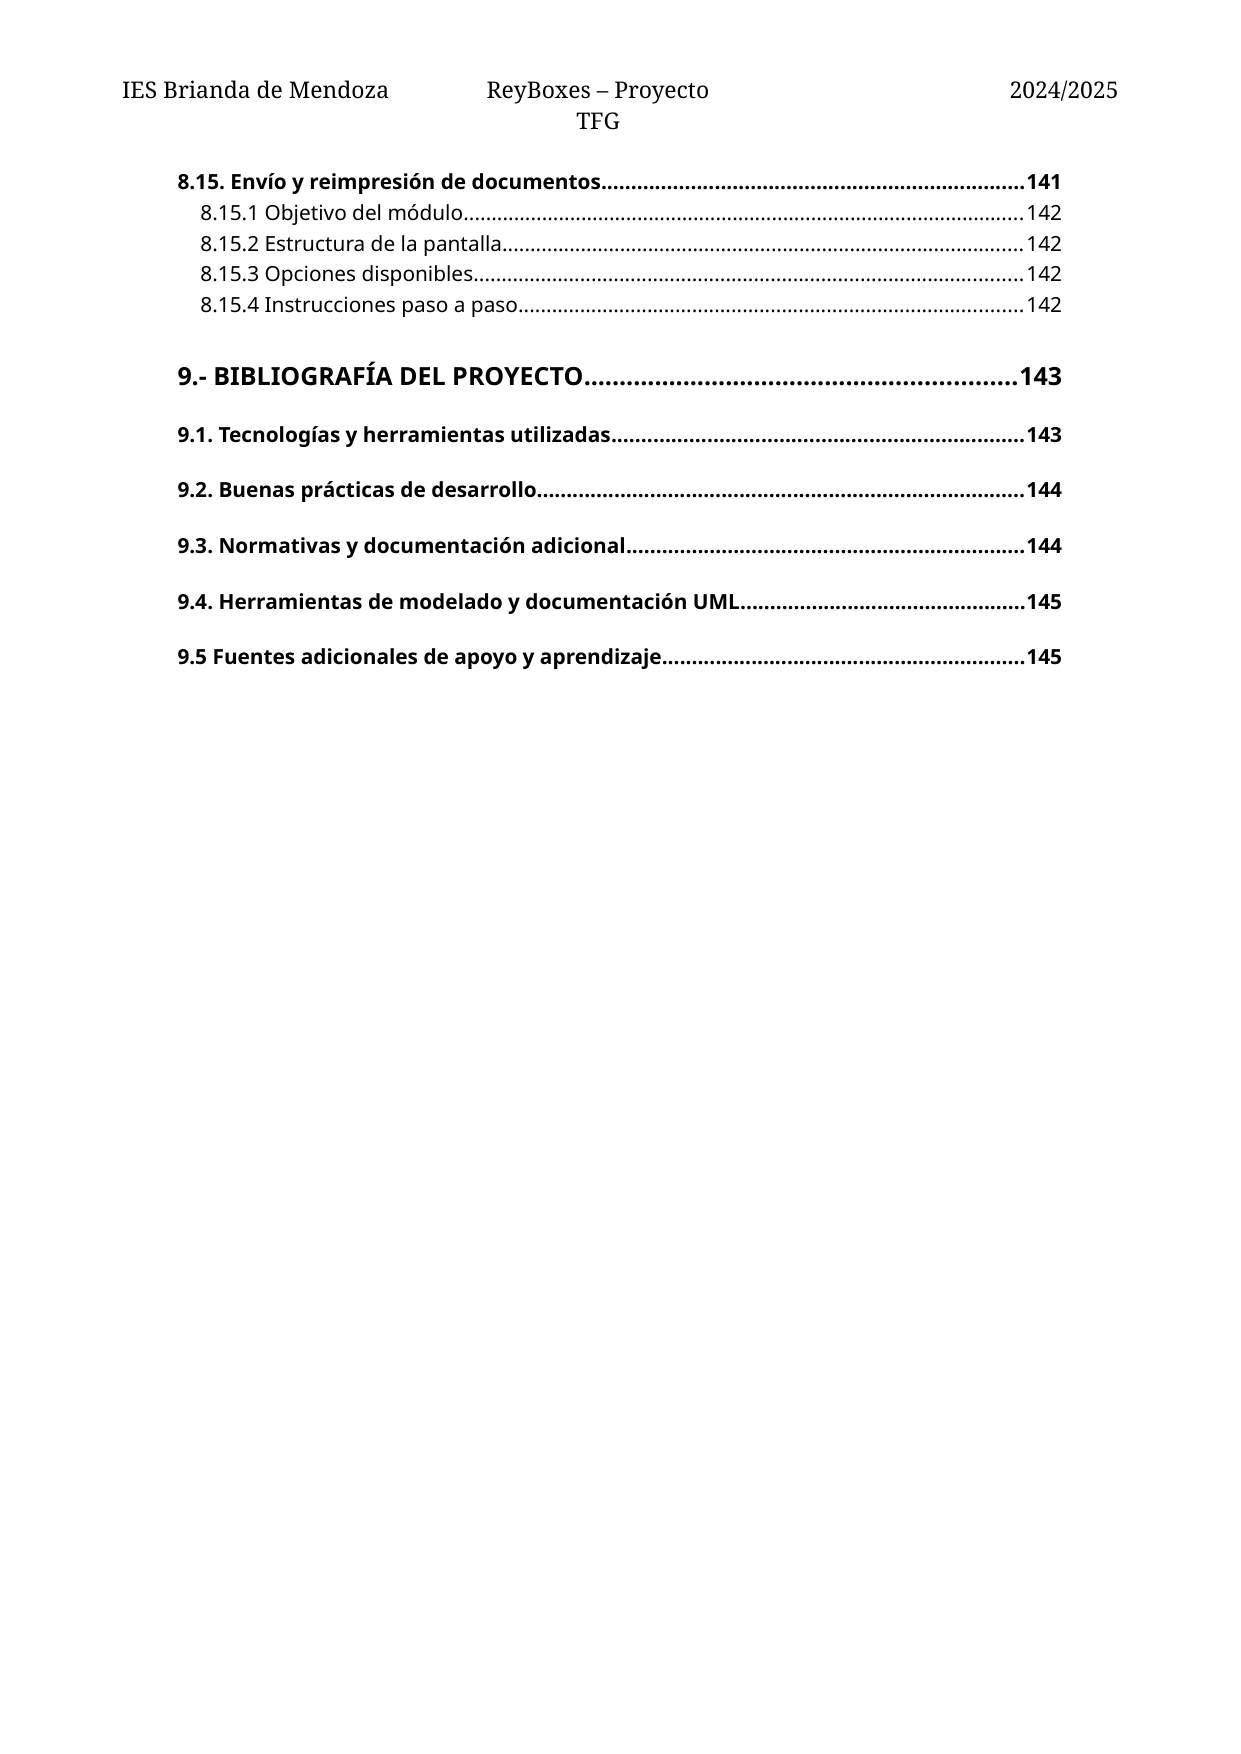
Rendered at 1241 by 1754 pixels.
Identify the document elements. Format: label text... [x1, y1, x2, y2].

text 8.15.4 Instrucciones paso a paso 142 [200, 290, 1063, 318]
text 9.4. Herramientas de modelado y documentación UML 145 [177, 587, 1063, 615]
text 9.2. Buenas prácticas de desarrollo 144 [177, 476, 1063, 504]
text 9.3. Normativas y documentación adicional 144 [177, 531, 1063, 559]
text 9.- Bibliografía del Proyecto 143 [177, 358, 1063, 392]
text 9.1. Tecnologías y herramientas utilizadas 143 [177, 420, 1063, 448]
text 8.15.3 Opciones disponibles 142 [200, 259, 1063, 288]
text 8.15.1 Objetivo del módulo 142 [200, 198, 1063, 227]
text 8.15.2 Estructura de la pantalla 142 [200, 229, 1063, 257]
text 9.5 Fuentes adicionales de apoyo y aprendizaje 145 [177, 642, 1063, 671]
text 8.15. Envío y reimpresión de documentos 141 [177, 167, 1063, 196]
